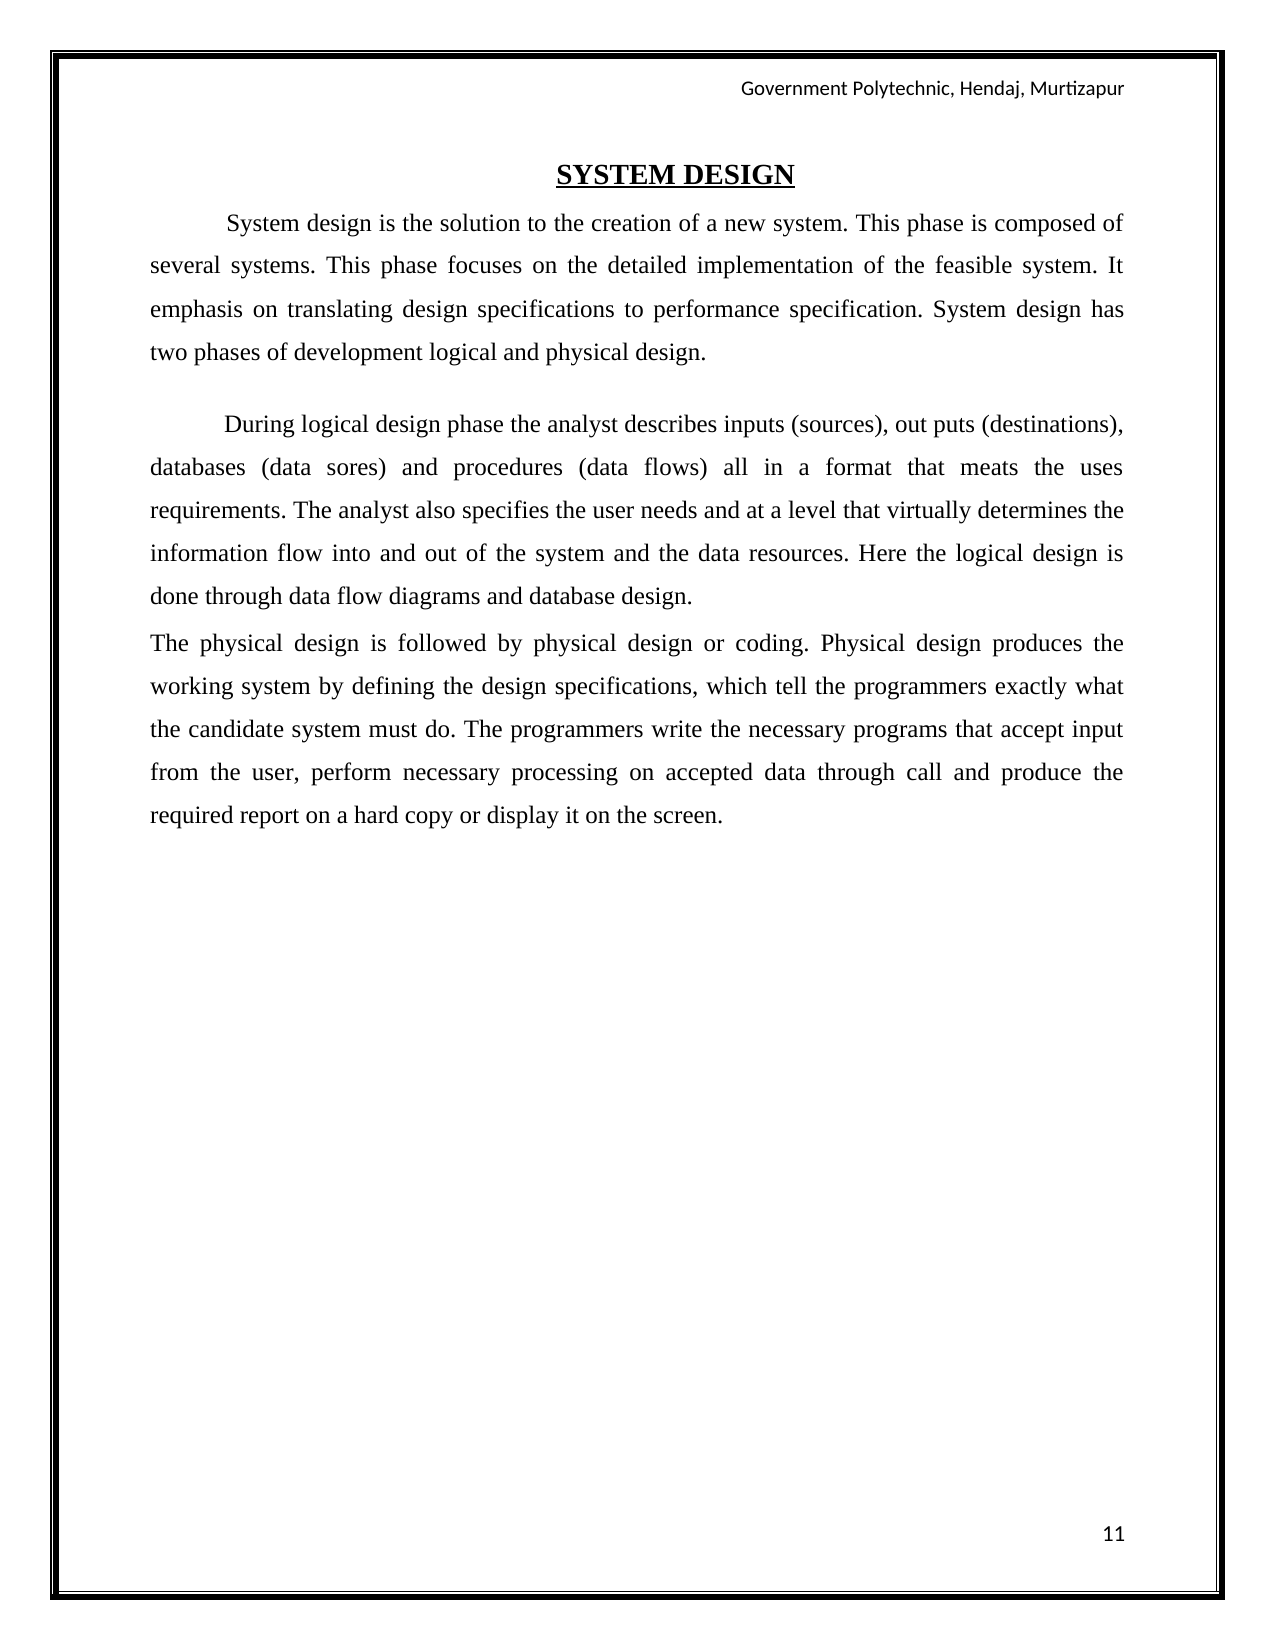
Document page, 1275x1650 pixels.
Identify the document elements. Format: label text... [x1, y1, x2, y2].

text System design is the solution to the creation of a new system. This phase is composed of several systems. This phase focuses on the detailed implementation of the feasible system. It emphasis on translating design specifications to performance specification. System design has two phases of development logical and physical design. [150, 197, 1125, 369]
text SYSTEM DESIGN [150, 150, 1125, 193]
text During logical design phase the analyst describes inputs (sources), out puts (destinations), databases (data sores) and procedures (data flows) all in a format that meats the uses requirements. The analyst also specifies the user needs and at a level that virtually determines the information flow into and out of the system and the data resources. Here the logical design is done through data flow diagrams and database design. [150, 398, 1125, 613]
text The physical design is followed by physical design or coding. Physical design produces the working system by defining the design specifications, which tell the programmers exactly what the candidate system must do. The programmers write the necessary programs that accept input from the user, perform necessary processing on accepted data through call and produce the required report on a hard copy or display it on the screen. [150, 617, 1125, 832]
